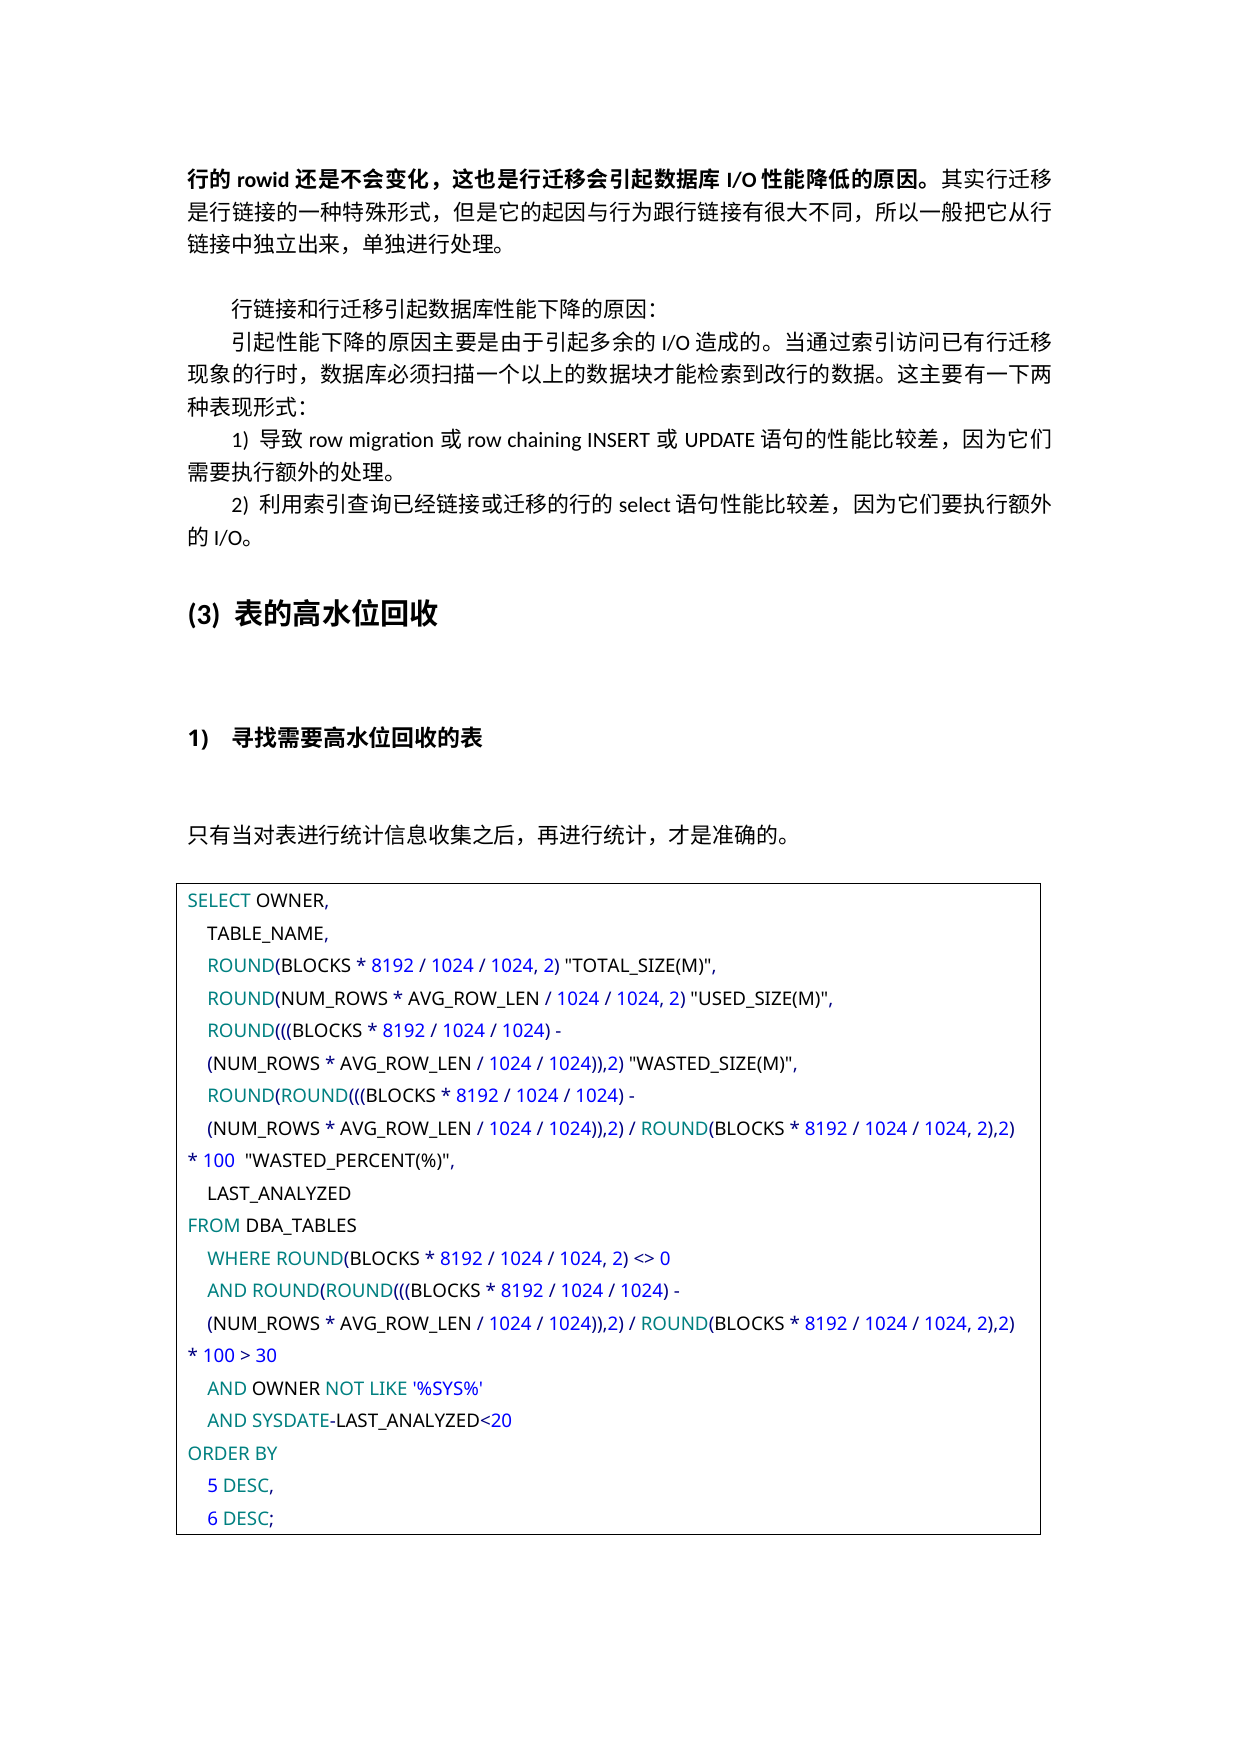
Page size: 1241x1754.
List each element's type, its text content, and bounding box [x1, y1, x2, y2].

subtitle 寻找需要高水位回收的表 [187, 704, 1053, 769]
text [187, 162, 1053, 259]
table_header SELECT OWNER, TABLE_NAME, ROUND(BLOCKS * 8192 / 1024 / 1024, 2) "TOTAL_SIZE(M)", ROUND(NUM_ROWS * AVG_ROW_LEN / 1024 / 1024, 2) "USED_SIZE(M)", ROUND(((BLOCKS * 8192 / 1024 / 1024) - (NUM_ROWS * AVG_ROW_LEN / 1024 / 1024)),2) "WASTED_SIZE(M)", ROUND(ROUND(((BLOCKS * 8192 / 1024 / 1024) - (NUM_ROWS * AVG_ROW_LEN / 1024 / 1024)),2) / ROUND(BLOCKS * 8192 / 1024 / 1024, 2),2) * 100 "WASTED_PERCENT(%)", LAST_ANALYZED FROM DBA_TABLES WHERE ROUND(BLOCKS * 8192 / 1024 / 1024, 2) <> 0 AND ROUND(ROUND(((BLOCKS * 8192 / 1024 / 1024) - (NUM_ROWS * AVG_ROW_LEN / 1024 / 1024)),2) / ROUND(BLOCKS * 8192 / 1024 / 1024, 2),2) * 100 > 30 AND OWNER NOT LIKE '%SYS%' AND SYSDATE-LAST_ANALYZED<20 ORDER BY 5 DESC, 6 DESC; [177, 884, 1040, 1534]
text 引起性能下降的原因主要是由于引起多余的I/O造成的。当通过索引访问已有行迁移现象的行时，数据库必须扫描一个以上的数据块才能检索到改行的数据。这主要有一下两种表现形式： [187, 324, 1053, 422]
text 1) 导致row migration 或row chaining INSERT 或 UPDATE语句的性能比较差，因为它们需要执行额外的处理。 [187, 422, 1053, 487]
text 行链接和行迁移引起数据库性能下降的原因： [187, 292, 1053, 324]
subtitle 表的高水位回收 [187, 579, 1053, 644]
text 只有当对表进行统计信息收集之后，再进行统计，才是准确的。 [187, 818, 1053, 883]
text 2) 利用索引查询已经链接或迁移的行的select语句性能比较差，因为它们要执行额外的I/O。 [187, 487, 1053, 552]
